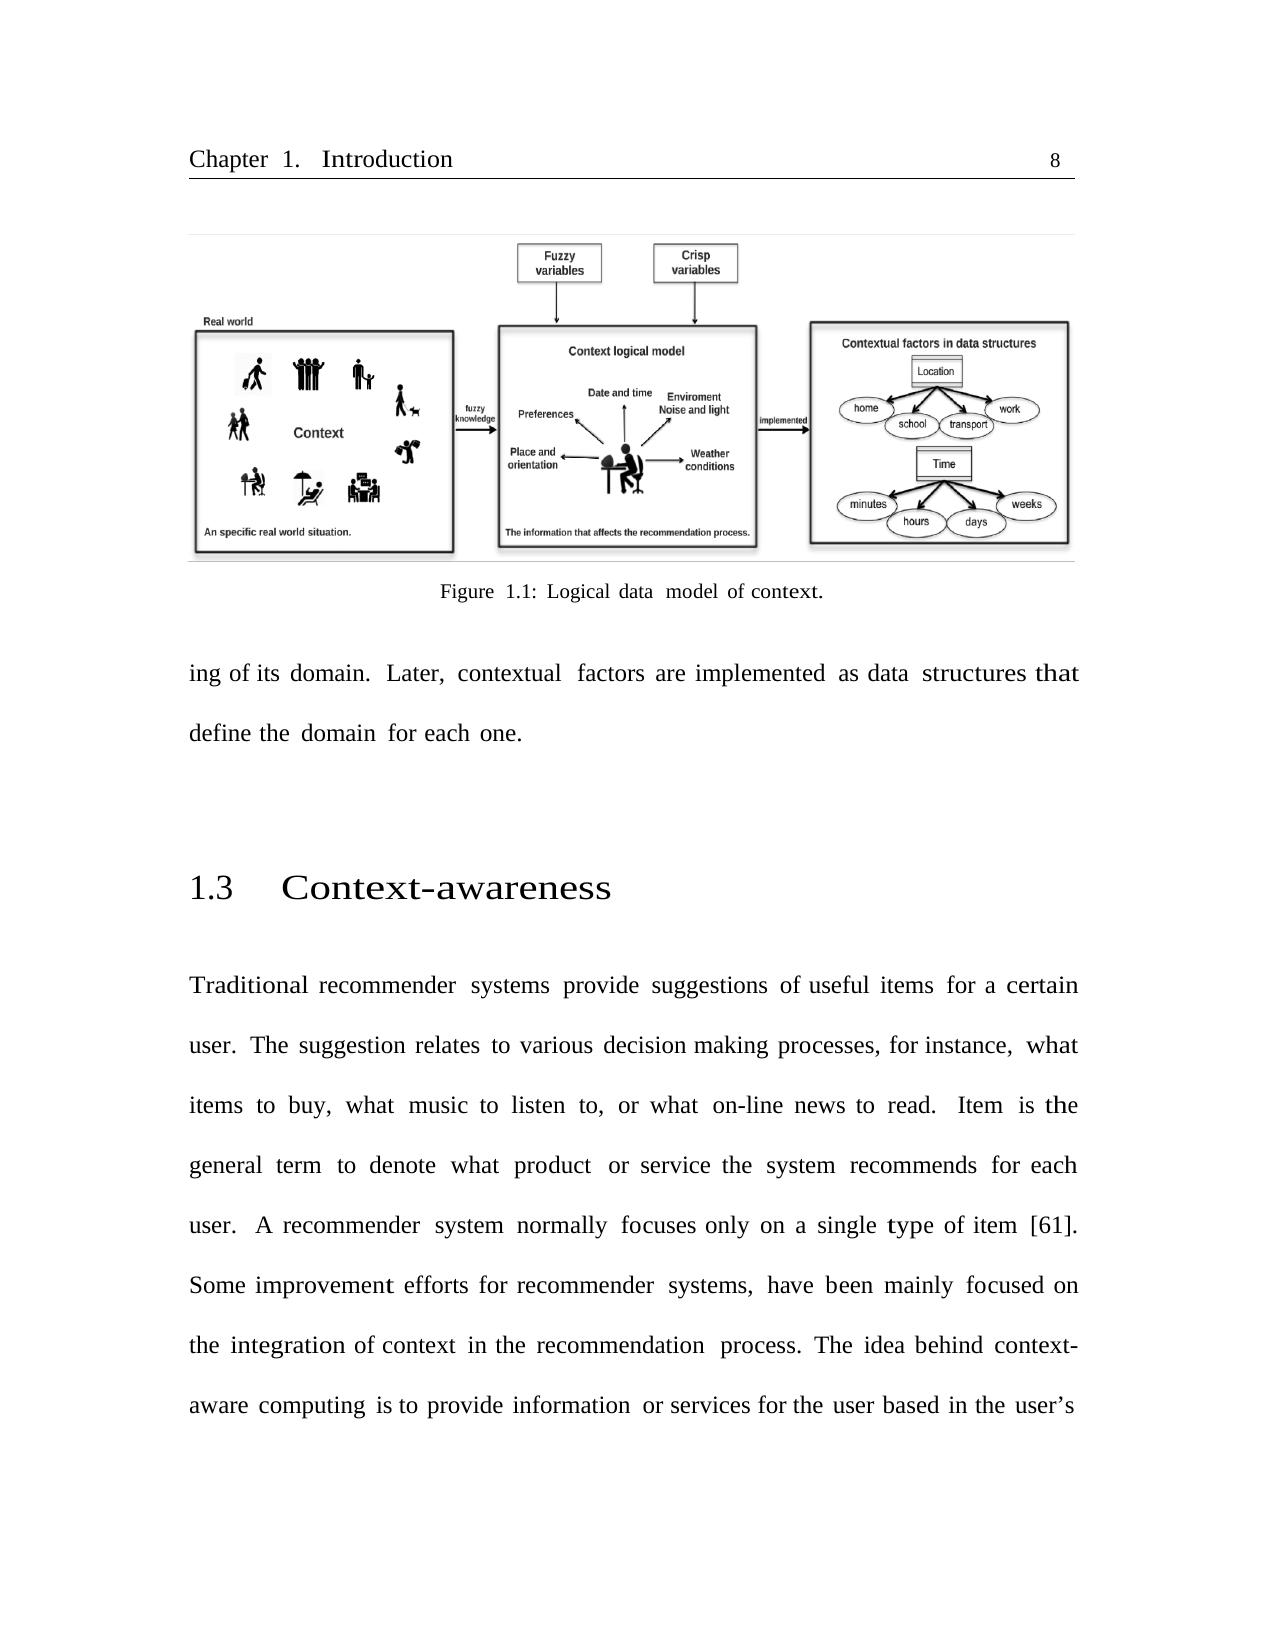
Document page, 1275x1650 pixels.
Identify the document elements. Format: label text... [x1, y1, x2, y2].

picture [188, 234, 1075, 562]
text 1.3 Context-awareness [189, 866, 615, 907]
text Traditional recommender systems provide suggestions of useful items for a certain user. The suggestion relates to various decision making processes, for instance, what items to buy, what music to listen to, or what on-line news to read. Item is the general term to denote what product or service the system recommends for each user. A recommender system normally focuses only on a single type of item [61]. Some improvement efforts for recommender systems, have been mainly focused on the integration of context in the recommendation process. The idea behind context- aware computing is to provide information or services for the user based in the user’s [189, 970, 1079, 1419]
text Figure 1.1: Logical data model of context. [440, 579, 1096, 603]
text ing of its domain. Later, contextual factors are implemented as data structures that define the domain for each one. [189, 658, 1079, 747]
